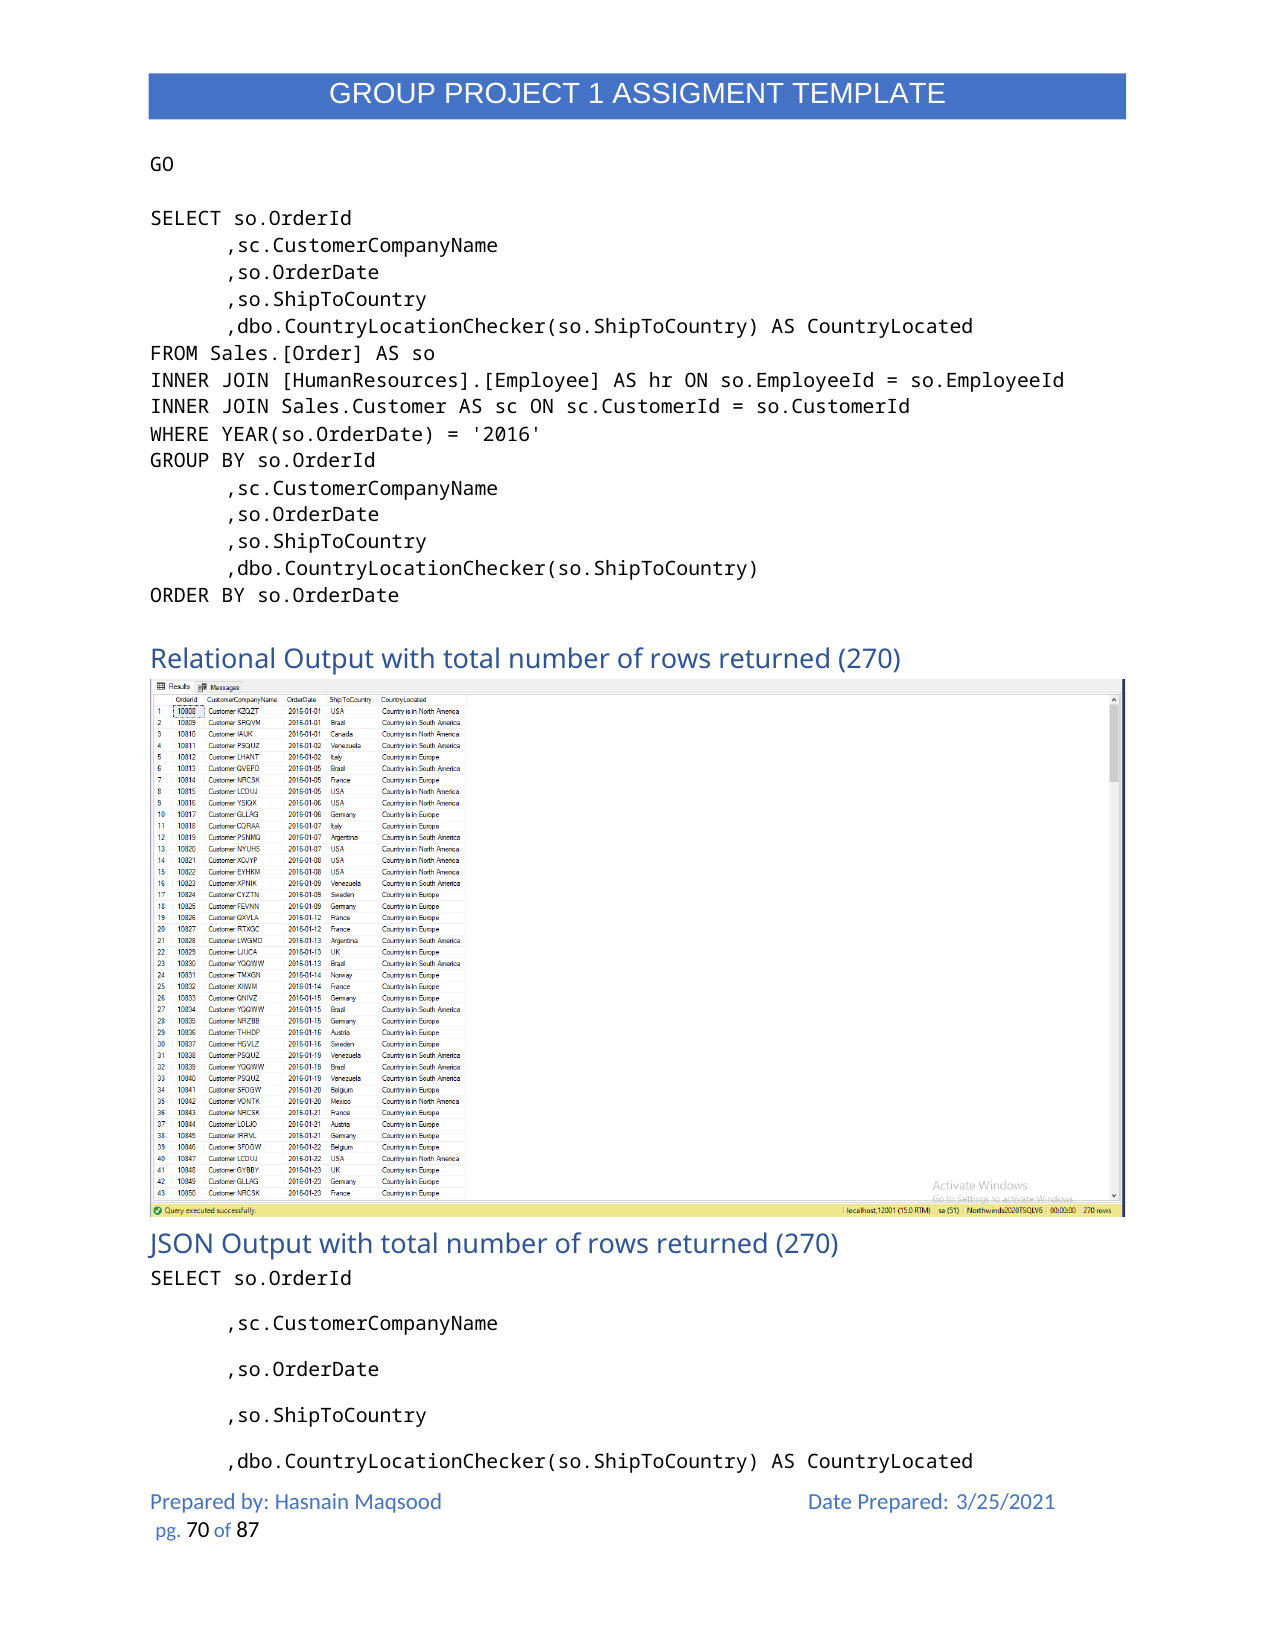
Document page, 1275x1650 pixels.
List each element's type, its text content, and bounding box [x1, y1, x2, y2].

text SELECT so.OrderId [150, 1264, 1125, 1291]
text ,so.OrderDate [150, 258, 1125, 285]
text ORDER BY so.OrderDate [150, 582, 1125, 609]
picture [150, 679, 1125, 1217]
text INNER JOIN [HumanResources].[Employee] AS hr ON so.EmployeeId = so.EmployeeId [150, 366, 1125, 393]
text ,so.ShipToCountry [150, 528, 1125, 555]
text ,dbo.CountryLocationChecker(so.ShipToCountry) AS CountryLocated [150, 312, 1125, 339]
text ,dbo.CountryLocationChecker(so.ShipToCountry) AS CountryLocated [150, 1447, 1125, 1474]
text ,so.OrderDate [150, 1355, 1125, 1382]
text GO [150, 150, 1125, 177]
text SELECT so.OrderId [150, 204, 1125, 231]
text ,so.ShipToCountry [150, 1401, 1125, 1428]
text ,sc.CustomerCompanyName [150, 474, 1125, 501]
subtitle JSON Output with total number of rows returned (270) [150, 1224, 1125, 1261]
text FROM Sales.[Order] AS so [150, 339, 1125, 366]
text ,sc.CustomerCompanyName [150, 231, 1125, 258]
text ,dbo.CountryLocationChecker(so.ShipToCountry) [150, 555, 1125, 582]
text ,so.OrderDate [150, 501, 1125, 528]
subtitle Relational Output with total number of rows returned (270) [150, 640, 1125, 679]
text GROUP BY so.OrderId [150, 447, 1125, 474]
text ,sc.CustomerCompanyName [150, 1310, 1125, 1337]
text INNER JOIN Sales.Customer AS sc ON sc.CustomerId = so.CustomerId [150, 393, 1125, 420]
text ,so.ShipToCountry [150, 285, 1125, 312]
text WHERE YEAR(so.OrderDate) = '2016' [150, 420, 1125, 447]
